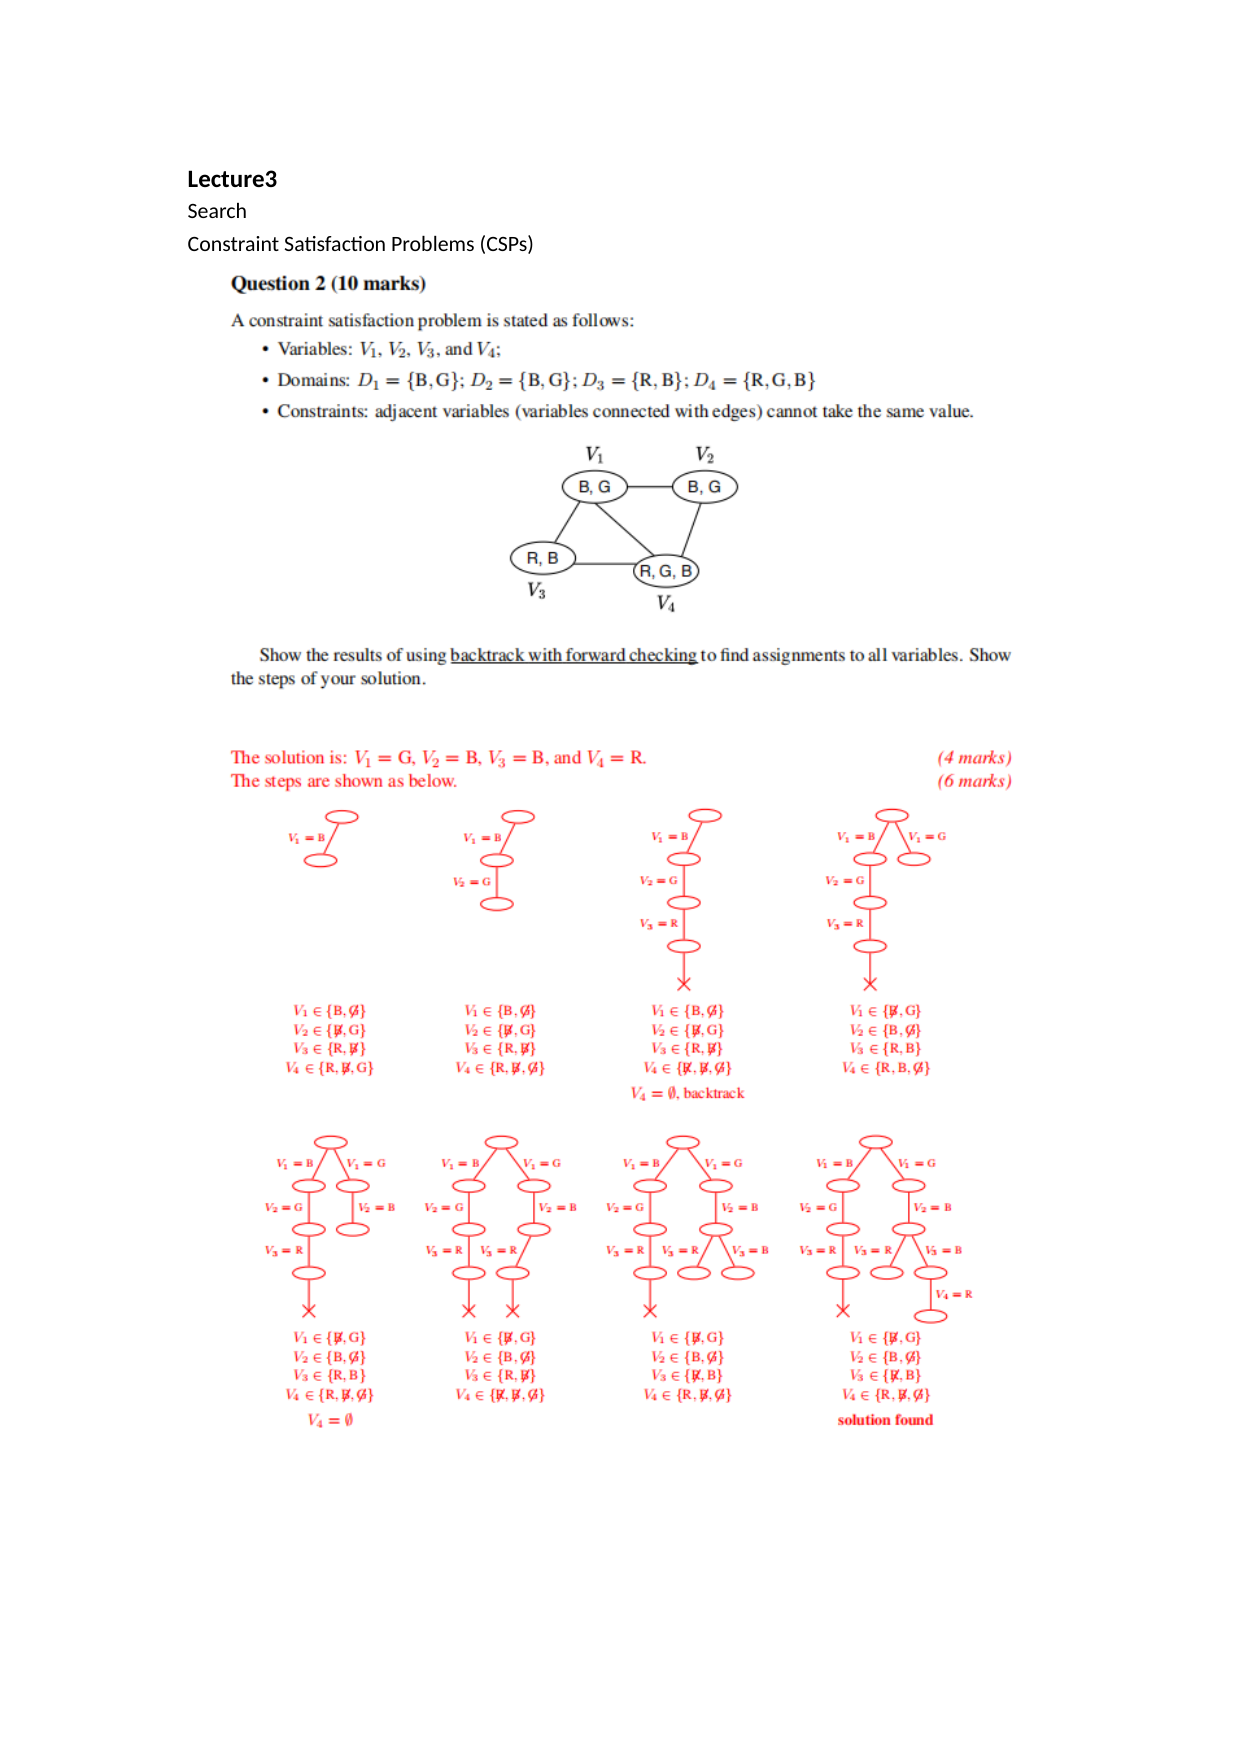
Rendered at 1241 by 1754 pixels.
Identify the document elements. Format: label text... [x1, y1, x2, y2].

text Search [187, 194, 1053, 227]
text Constraint Satisfaction Problems (CSPs) [187, 227, 1053, 259]
picture [187, 259, 1125, 1451]
text Lecture3 [187, 162, 1053, 194]
